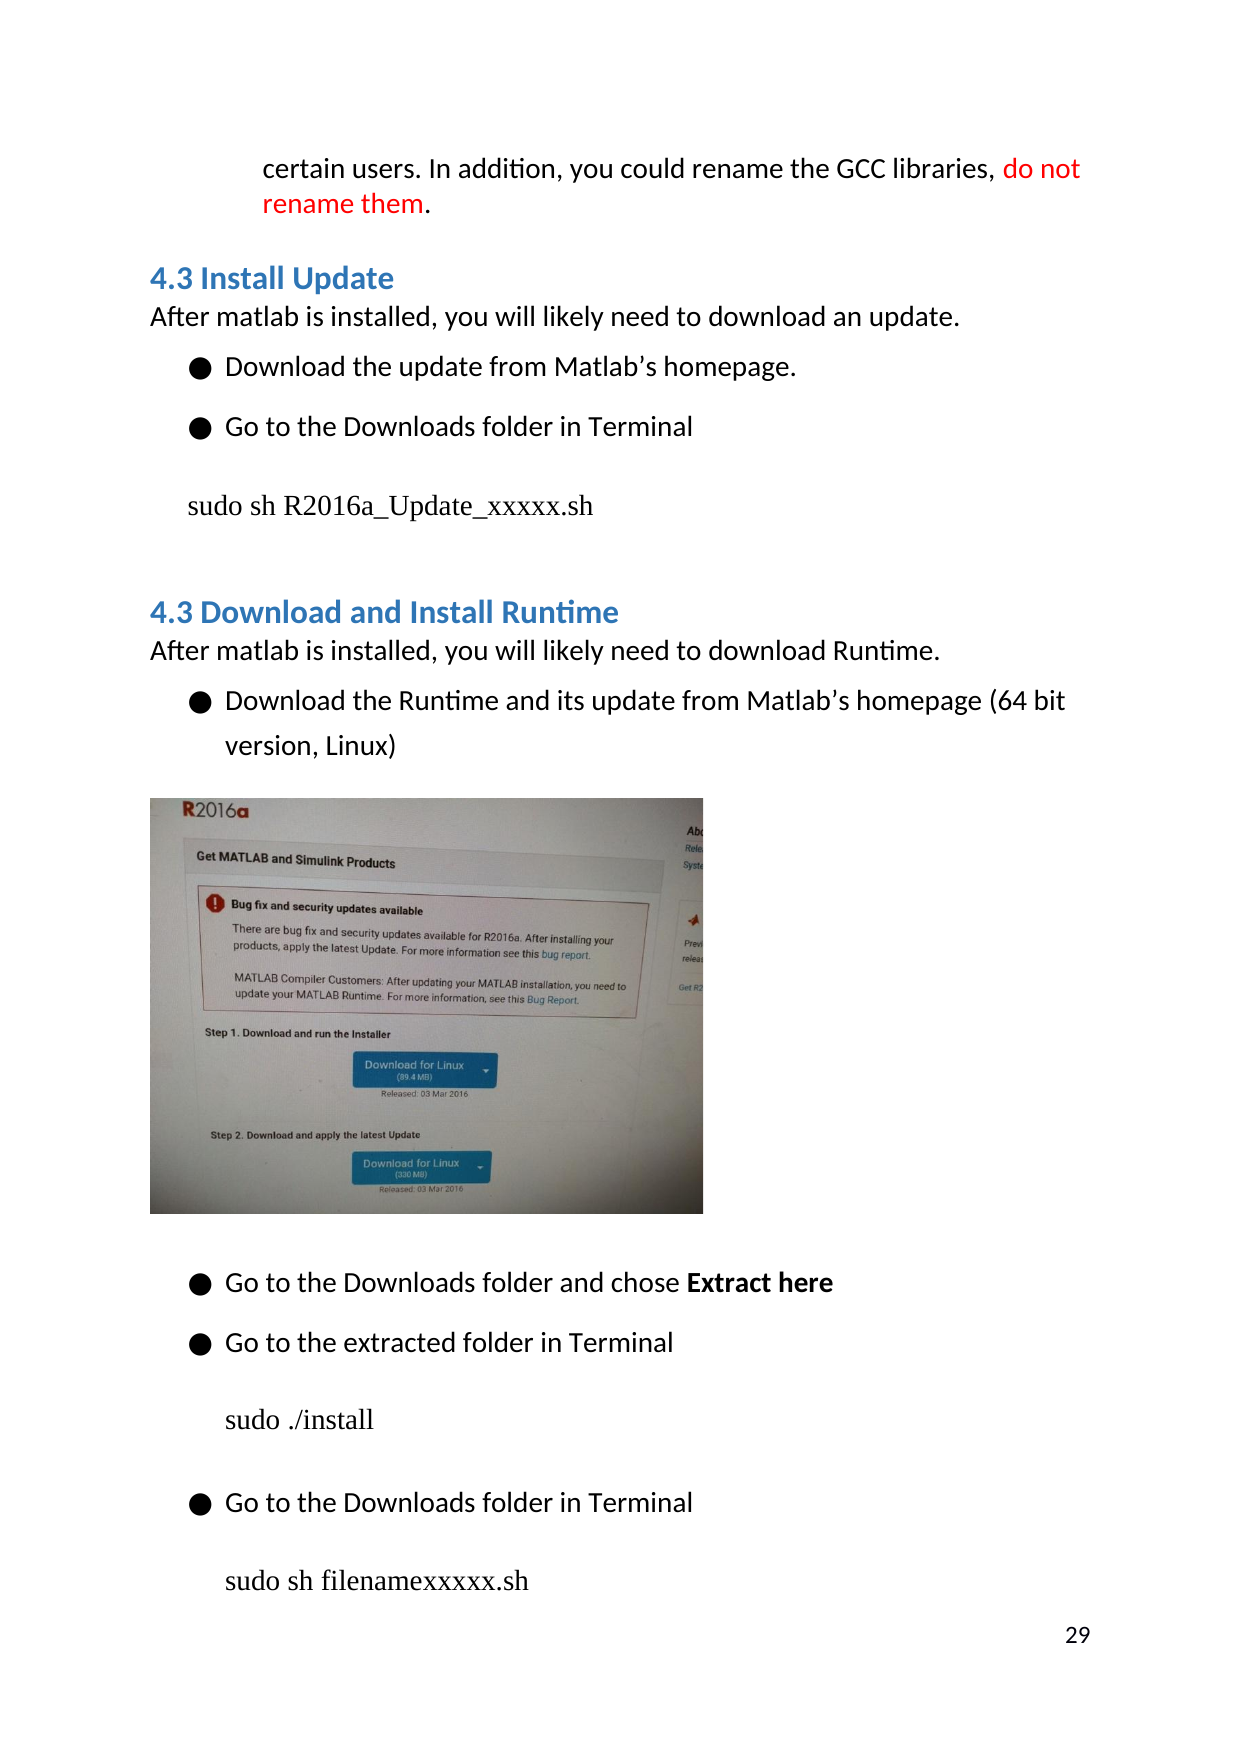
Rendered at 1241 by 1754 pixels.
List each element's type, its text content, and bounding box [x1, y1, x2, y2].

list Go to the extracted folder in Terminal [187, 1309, 1090, 1369]
list Go to the Downloads folder in Terminal [187, 393, 1090, 453]
list Go to the Downloads folder in Terminal [187, 1469, 1090, 1529]
text sudo sh filenamexxxxx.sh [225, 1563, 1090, 1596]
text 4.3 Download and Install Runtime [150, 591, 1090, 632]
text sudo ./install [225, 1402, 1090, 1436]
picture [150, 798, 704, 1214]
text sudo sh R2016a_Update_xxxxx.sh [187, 488, 1090, 522]
text After matlab is installed, you will likely need to download an update. [150, 298, 1090, 333]
list Download the update from Matlab’s homepage. [187, 333, 1090, 393]
text After matlab is installed, you will likely need to download Runtime. [150, 632, 1090, 667]
list Download the Runtime and its update from Matlab’s homepage (64 bit version, Linux) [187, 667, 1090, 763]
text 4.3 Install Update [150, 257, 1090, 298]
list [225, 150, 1090, 221]
list Go to the Downloads folder and chose Extract here [187, 1249, 1090, 1309]
